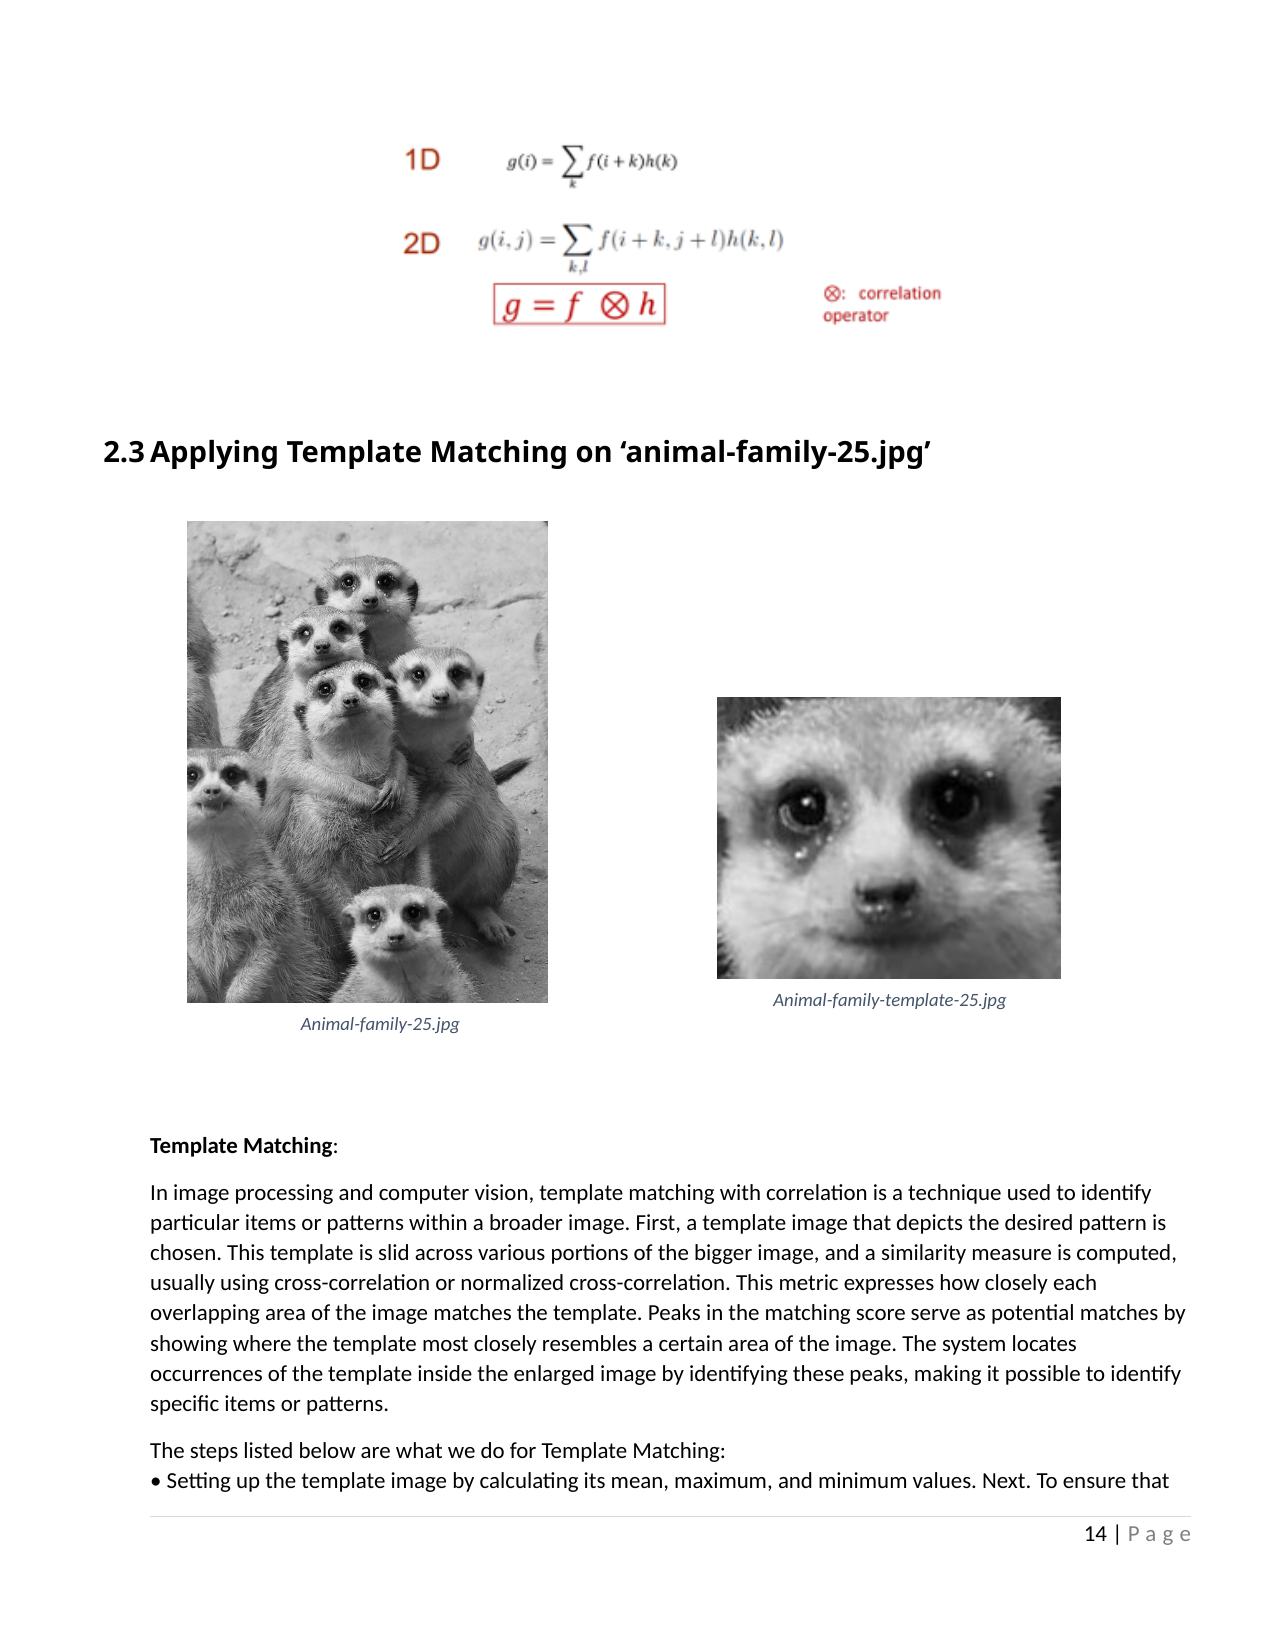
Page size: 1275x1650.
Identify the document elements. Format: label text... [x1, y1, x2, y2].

picture [187, 521, 548, 1003]
picture [717, 697, 1061, 979]
text In image processing and computer vision, template matching with correlation is a technique used to identify particular items or patterns within a broader image. First, a template image that depicts the desired pattern is chosen. This template is slid across various portions of the bigger image, and a similarity measure is computed, usually using cross-correlation or normalized cross-correlation. This metric expresses how closely each overlapping area of the image matches the template. Peaks in the matching score serve as potential matches by showing where the template most closely resembles a certain area of the image. The system locates occurrences of the template inside the enlarged image by identifying these peaks, making it possible to identify specific items or patterns. [150, 1178, 1191, 1417]
picture [373, 131, 967, 358]
subtitle Applying Template Matching on ‘animal-family-25.jpg’ [103, 432, 1191, 471]
text Template Matching: [150, 1131, 1191, 1159]
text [150, 1436, 1191, 1494]
